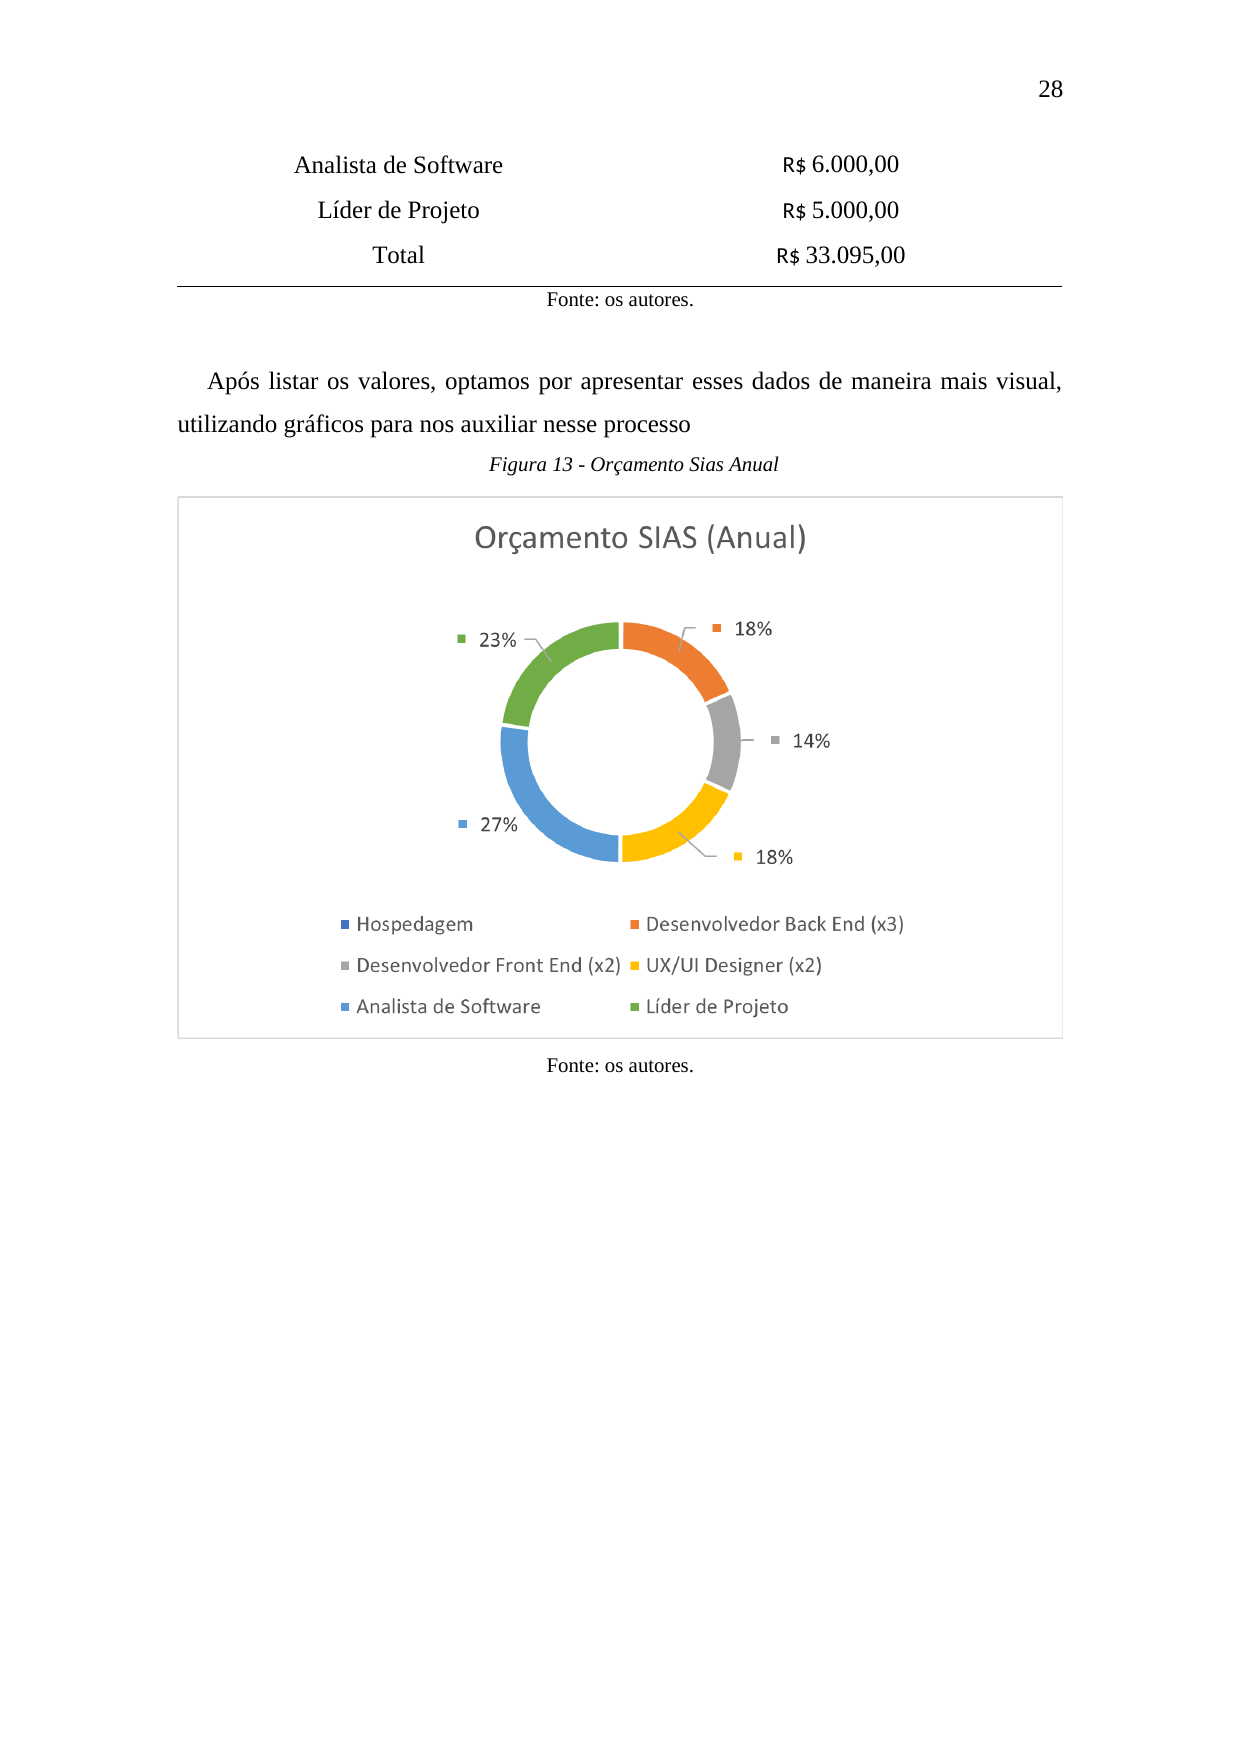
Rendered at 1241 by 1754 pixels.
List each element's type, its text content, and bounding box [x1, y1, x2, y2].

picture [177, 496, 1063, 1039]
text Fonte: os autores. [177, 1053, 1063, 1077]
table_cell Líder de Projeto [177, 195, 619, 238]
table_cell Analista de Software [177, 148, 619, 195]
text Fonte: os autores. [177, 287, 1063, 311]
table_cell Total [177, 238, 619, 286]
text Após listar os valores, optamos por apresentar esses dados de maneira mais visual, utilizando gráficos para nos auxiliar nesse processo [177, 366, 1063, 438]
table_cell R$ 5.000,00 [620, 195, 1062, 238]
text Figura 13 - Orçamento Sias Anual [177, 452, 1063, 476]
table_cell R$ 6.000,00 [620, 148, 1062, 195]
table_cell R$ 33.095,00 [620, 238, 1062, 286]
